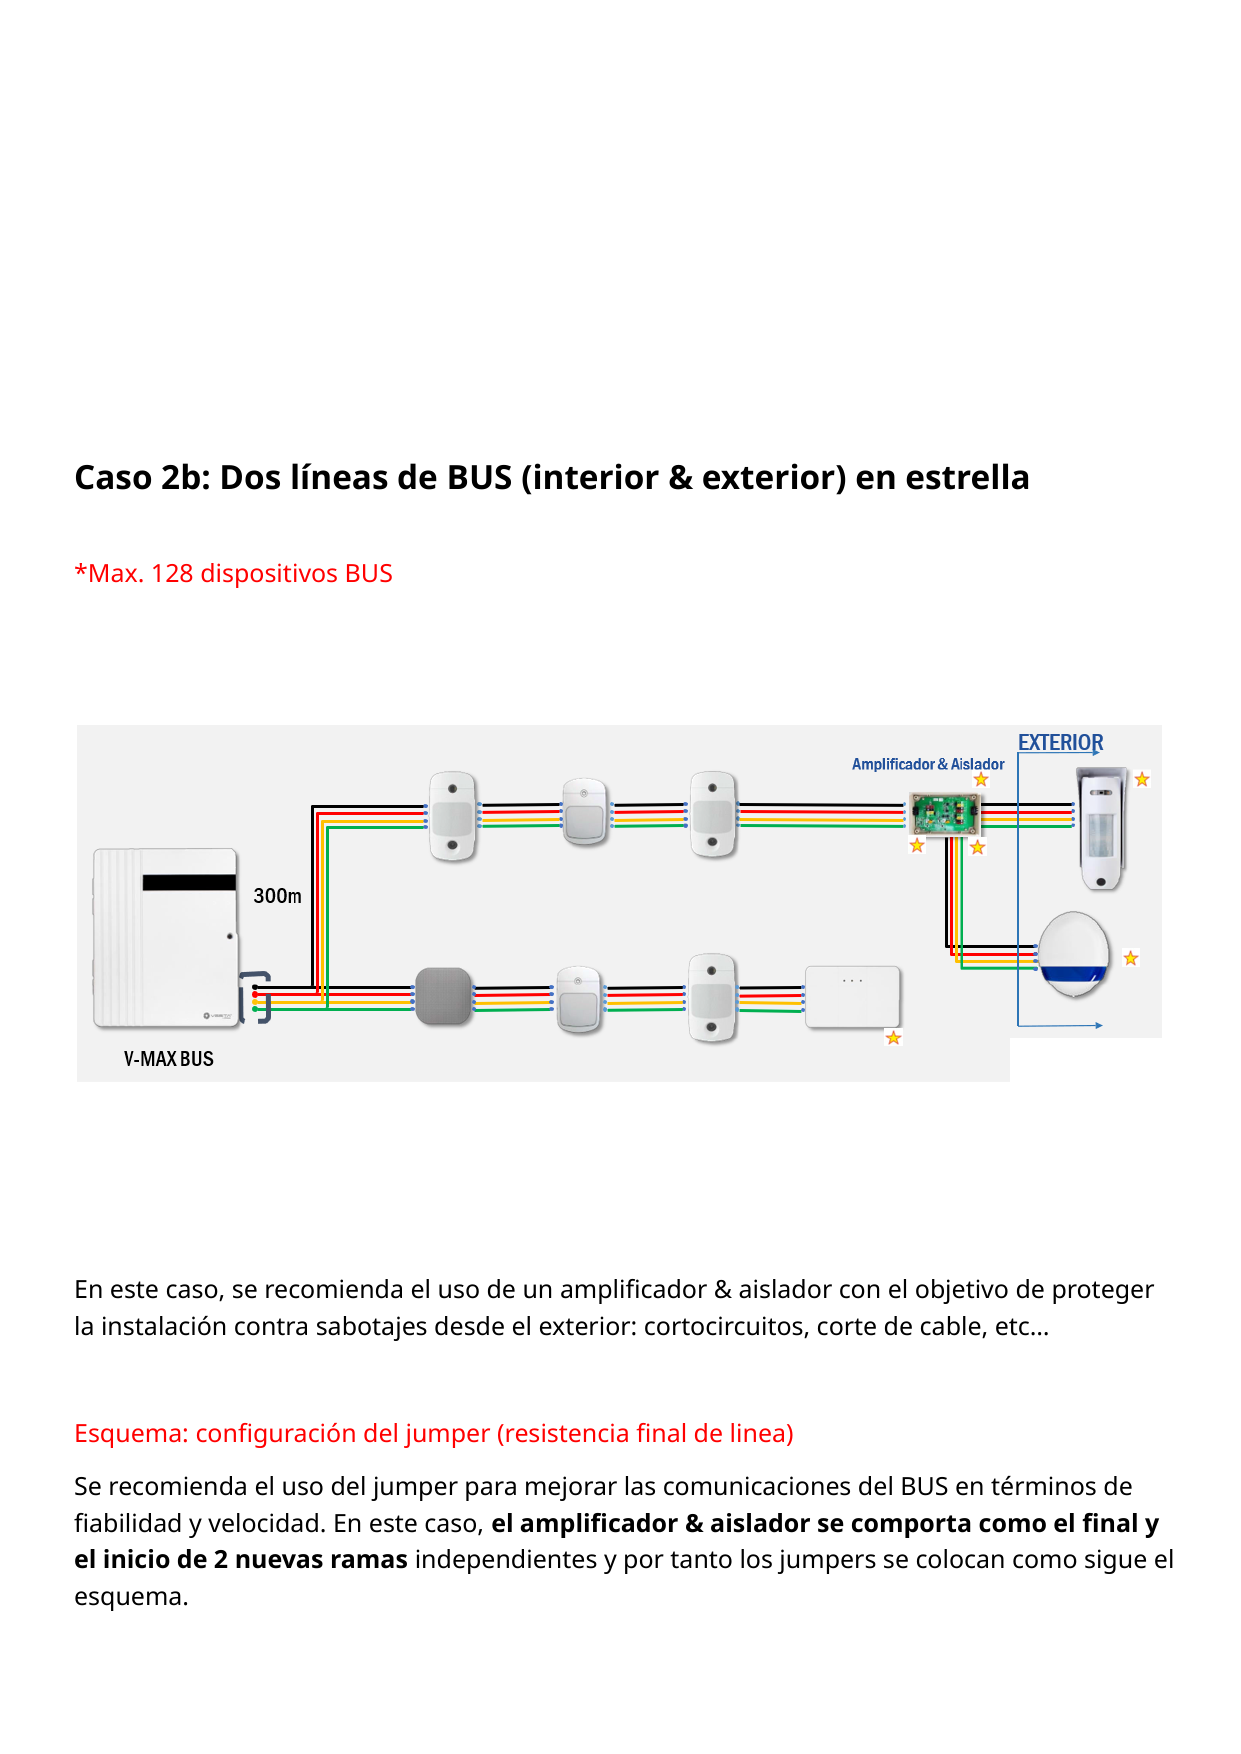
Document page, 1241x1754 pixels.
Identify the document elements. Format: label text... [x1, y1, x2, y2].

picture [73, 716, 1182, 1092]
text *Max. 128 dispositivos BUS [74, 556, 1181, 590]
text Esquema: configuración del jumper (resistencia final de linea) [74, 1415, 1181, 1449]
subtitle Caso 2b: Dos líneas de BUS (interior & exterior) en estrella [74, 453, 1181, 499]
text En este caso, se recomienda el uso de un amplificador & aislador con el objetivo de proteger la instalación contra sabotajes desde el exterior: cortocircuitos, corte de cable, etc… [74, 1272, 1181, 1342]
text Se recomienda el uso del jumper para mejorar las comunicaciones del BUS en términos de fiabilidad y velocidad. En este caso, el amplificador & aislador se comporta como el final y el inicio de 2 nuevas ramas independientes y por tanto los jumpers se colocan como sigue el esquema. [74, 1469, 1181, 1613]
